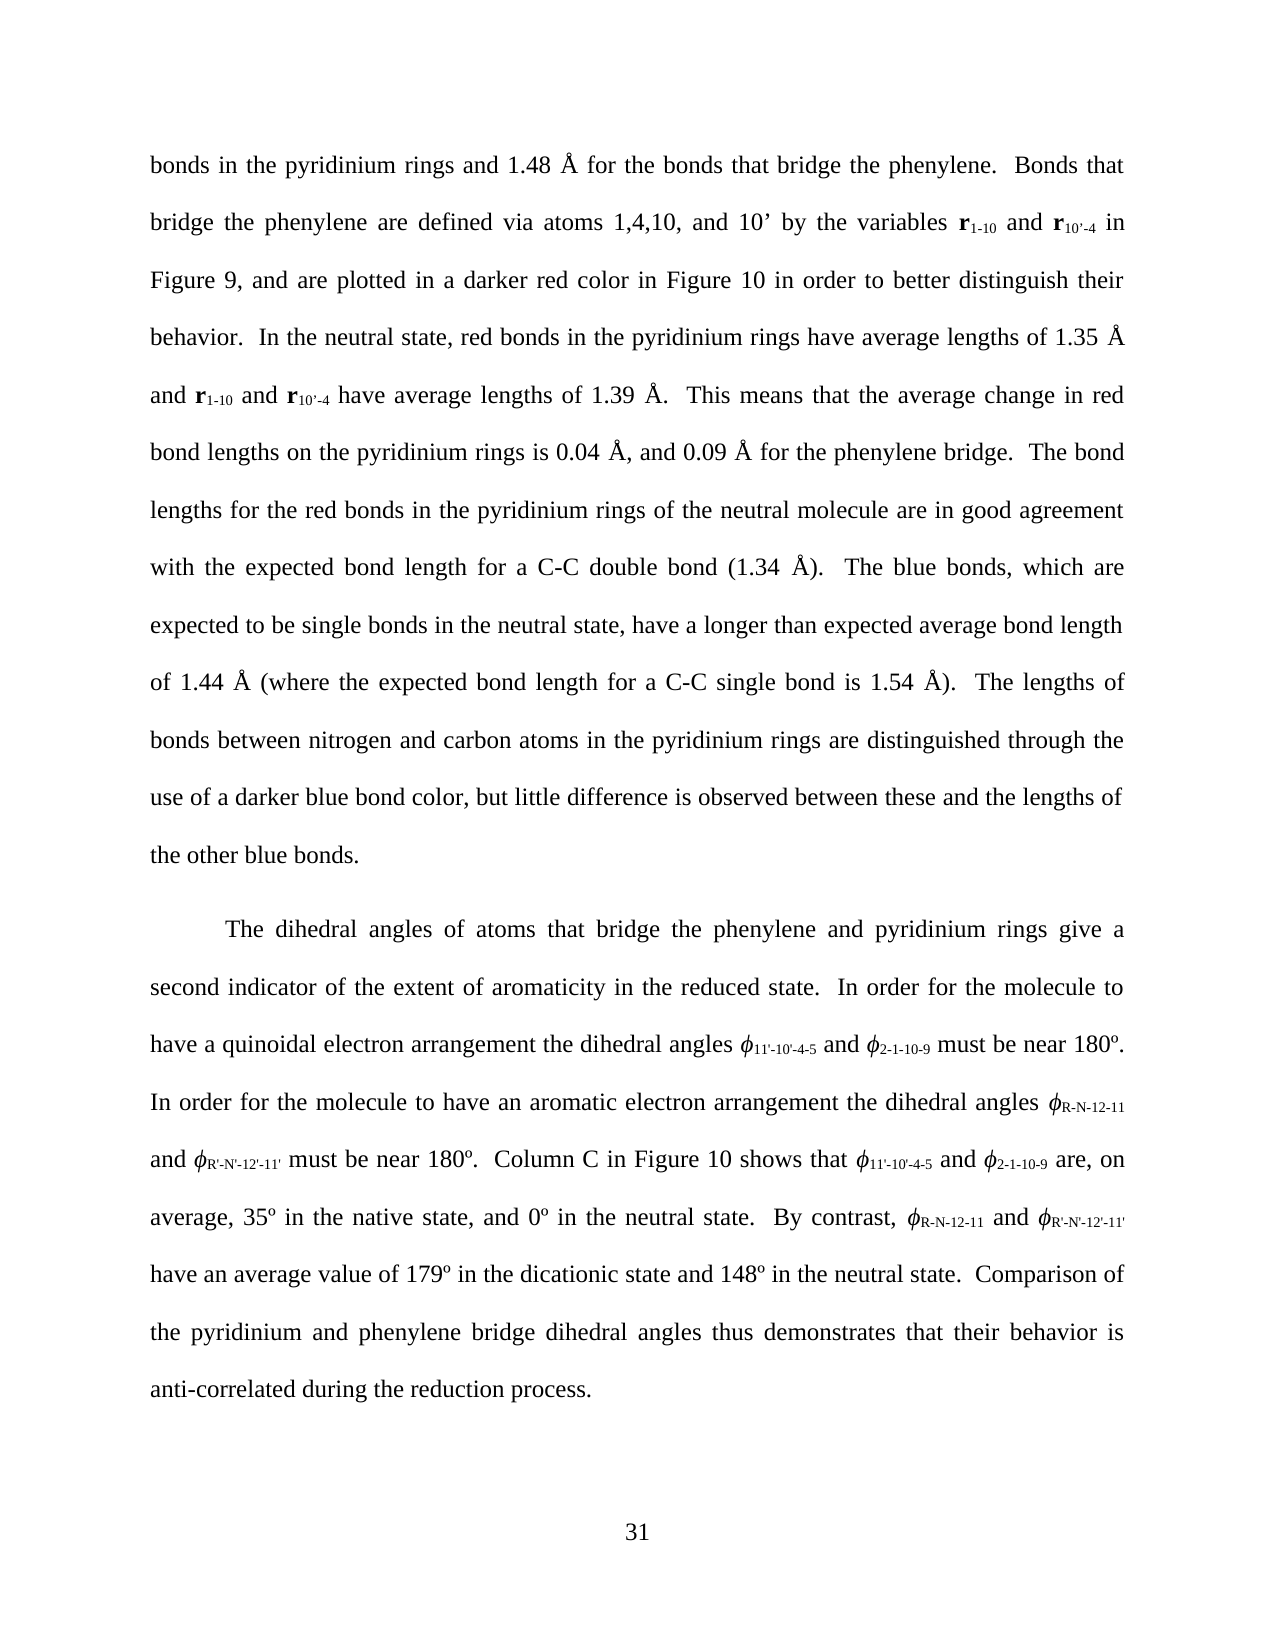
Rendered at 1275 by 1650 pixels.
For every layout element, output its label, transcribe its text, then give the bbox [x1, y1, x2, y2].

text The dihedral angles of atoms that bridge the phenylene and pyridinium rings give a second indicator of the extent of aromaticity in the reduced state. In order for the molecule to have a quinoidal electron arrangement the dihedral angles ϕ11'-10'-4-5 and ϕ2-1-10-9 must be near 180º. In order for the molecule to have an aromatic electron arrangement the dihedral angles ϕR-N-12-11 and ϕR'-N'-12'-11' must be near 180º. Column C in Figure 10 shows that ϕ11'-10'-4-5 and ϕ2-1-10-9 are, on average, 35º in the native state, and 0º in the neutral state. By contrast, ϕR-N-12-11 and ϕR'-N'-12'-11' have an average value of 179º in the dicationic state and 148º in the neutral state. Comparison of the pyridinium and phenylene bridge dihedral angles thus demonstrates that their behavior is anti-correlated during the reduction process. [150, 914, 1125, 1403]
text bonds in the pyridinium rings and 1.48 Å for the bonds that bridge the phenylene. Bonds that bridge the phenylene are defined via atoms 1,4,10, and 10’ by the variables r1-10 and r10’-4 in Figure 9, and are plotted in a darker red color in Figure 10 in order to better distinguish their behavior. In the neutral state, red bonds in the pyridinium rings have average lengths of 1.35 Å and r1-10 and r10’-4 have average lengths of 1.39 Å. This means that the average change in red bond lengths on the pyridinium rings is 0.04 Å, and 0.09 Å for the phenylene bridge. The bond lengths for the red bonds in the pyridinium rings of the neutral molecule are in good agreement with the expected bond length for a C-C double bond (1.34 Å). The blue bonds, which are expected to be single bonds in the neutral state, have a longer than expected average bond length of 1.44 Å (where the expected bond length for a C-C single bond is 1.54 Å). The lengths of bonds between nitrogen and carbon atoms in the pyridinium rings are distinguished through the use of a darker blue bond color, but little difference is observed between these and the lengths of the other blue bonds. [150, 150, 1125, 869]
